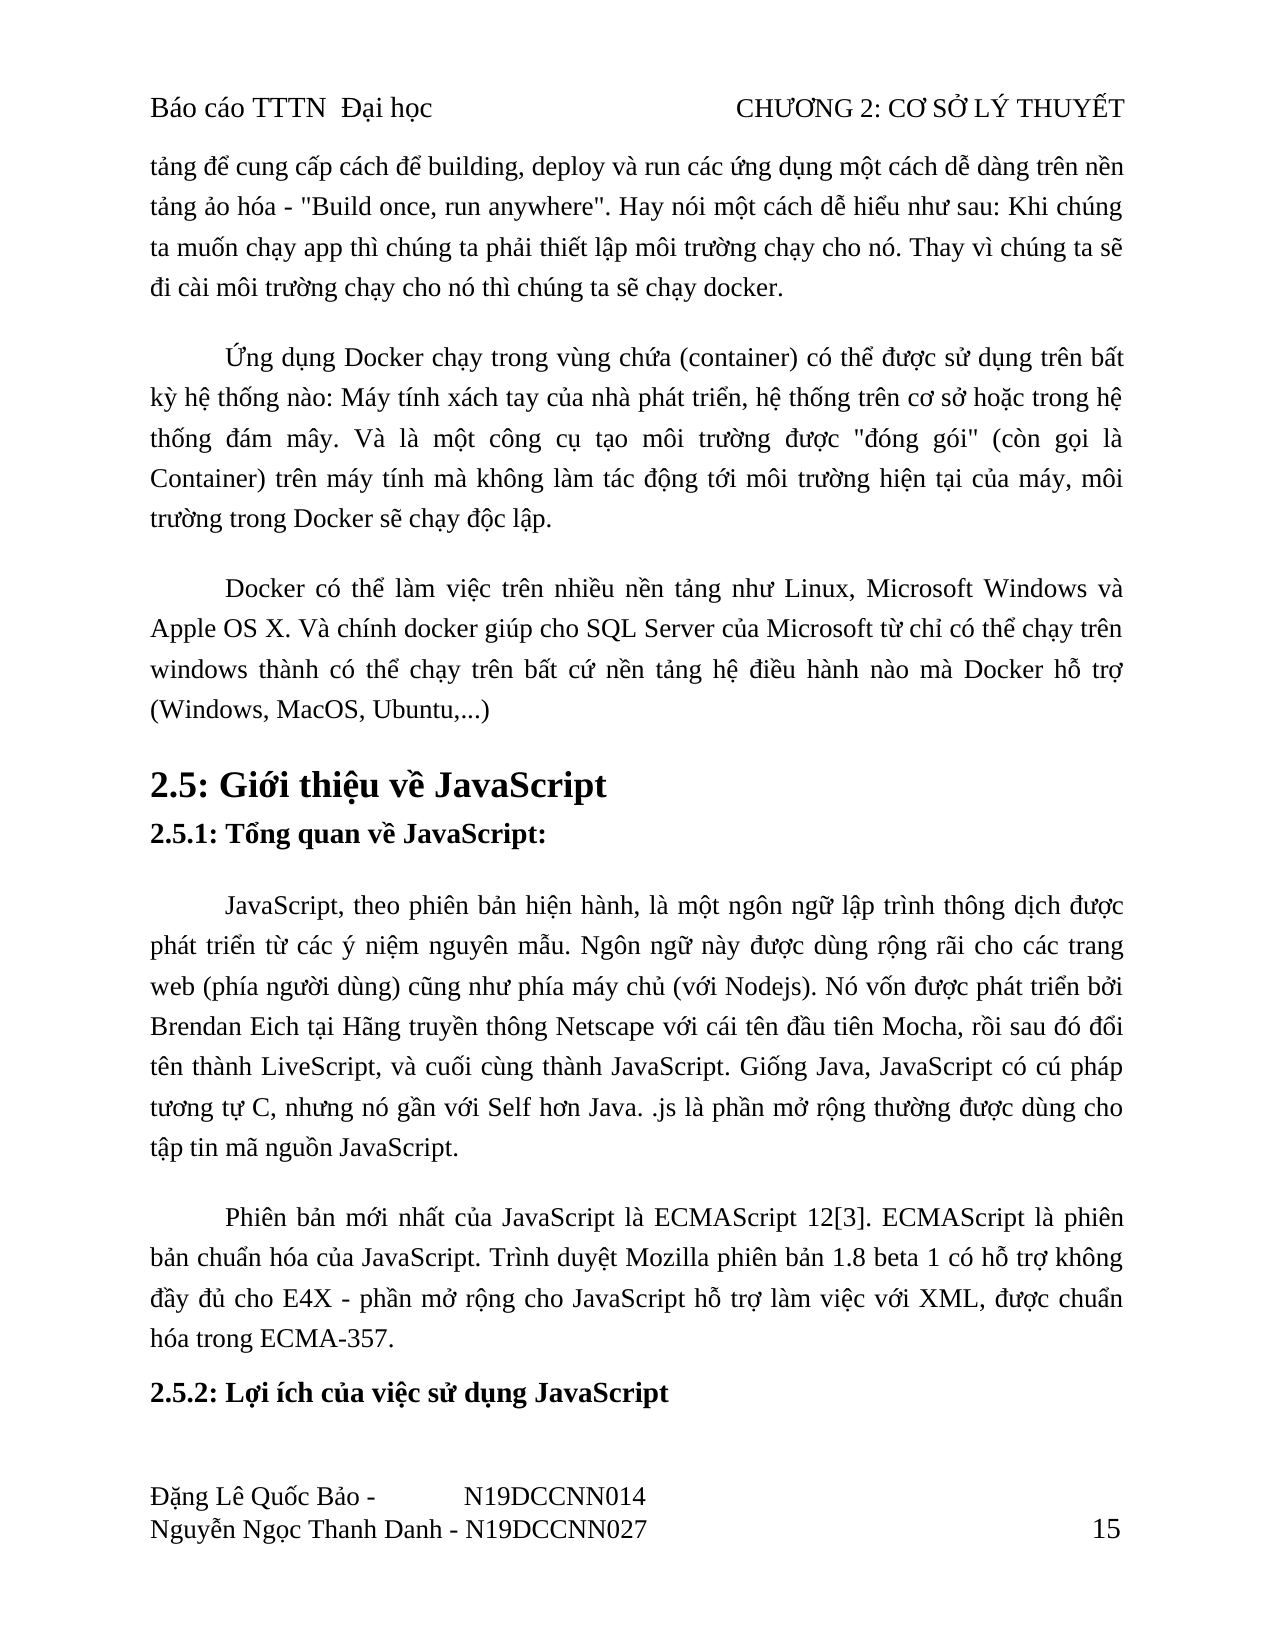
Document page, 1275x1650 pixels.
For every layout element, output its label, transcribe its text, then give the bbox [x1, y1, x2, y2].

text JavaScript, theo phiên bản hiện hành, là một ngôn ngữ lập trình thông dịch được phát triển từ các ý niệm nguyên mẫu. Ngôn ngữ này được dùng rộng rãi cho các trang web (phía người dùng) cũng như phía máy chủ (với Nodejs). Nó vốn được phát triển bởi Brendan Eich tại Hãng truyền thông Netscape với cái tên đầu tiên Mocha, rồi sau đó đổi tên thành LiveScript, và cuối cùng thành JavaScript. Giống Java, JavaScript có cú pháp tương tự C, nhưng nó gần với Self hơn Java. .js là phần mở rộng thường được dùng cho tập tin mã nguồn JavaScript. [150, 889, 1125, 1162]
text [150, 150, 1125, 302]
text Docker có thể làm việc trên nhiều nền tảng như Linux, Microsoft Windows và Apple OS X. Và chính docker giúp cho SQL Server của Microsoft từ chỉ có thể chạy trên windows thành có thể chạy trên bất cứ nền tảng hệ điều hành nào mà Docker hỗ trợ (Windows, MacOS, Ubuntu,...) [150, 572, 1125, 724]
text 2.5: Giới thiệu về JavaScript 2.5.1: Tổng quan về JavaScript: [150, 763, 1125, 849]
text Phiên bản mới nhất của JavaScript là ECMAScript 12[3]. ECMAScript là phiên bản chuẩn hóa của JavaScript. Trình duyệt Mozilla phiên bản 1.8 beta 1 có hỗ trợ không đầy đủ cho E4X - phần mở rộng cho JavaScript hỗ trợ làm việc với XML, được chuẩn hóa trong ECMA-357. [150, 1201, 1125, 1353]
subtitle 2.5.2: Lợi ích của việc sử dụng JavaScript [150, 1375, 1125, 1408]
text Ứng dụng Docker chạy trong vùng chứa (container) có thể được sử dụng trên bất kỳ hệ thống nào: Máy tính xách tay của nhà phát triển, hệ thống trên cơ sở hoặc trong hệ thống đám mây. Và là một công cụ tạo môi trường được "đóng gói" (còn gọi là Container) trên máy tính mà không làm tác động tới môi trường hiện tại của máy, môi trường trong Docker sẽ chạy độc lập. [150, 341, 1125, 534]
